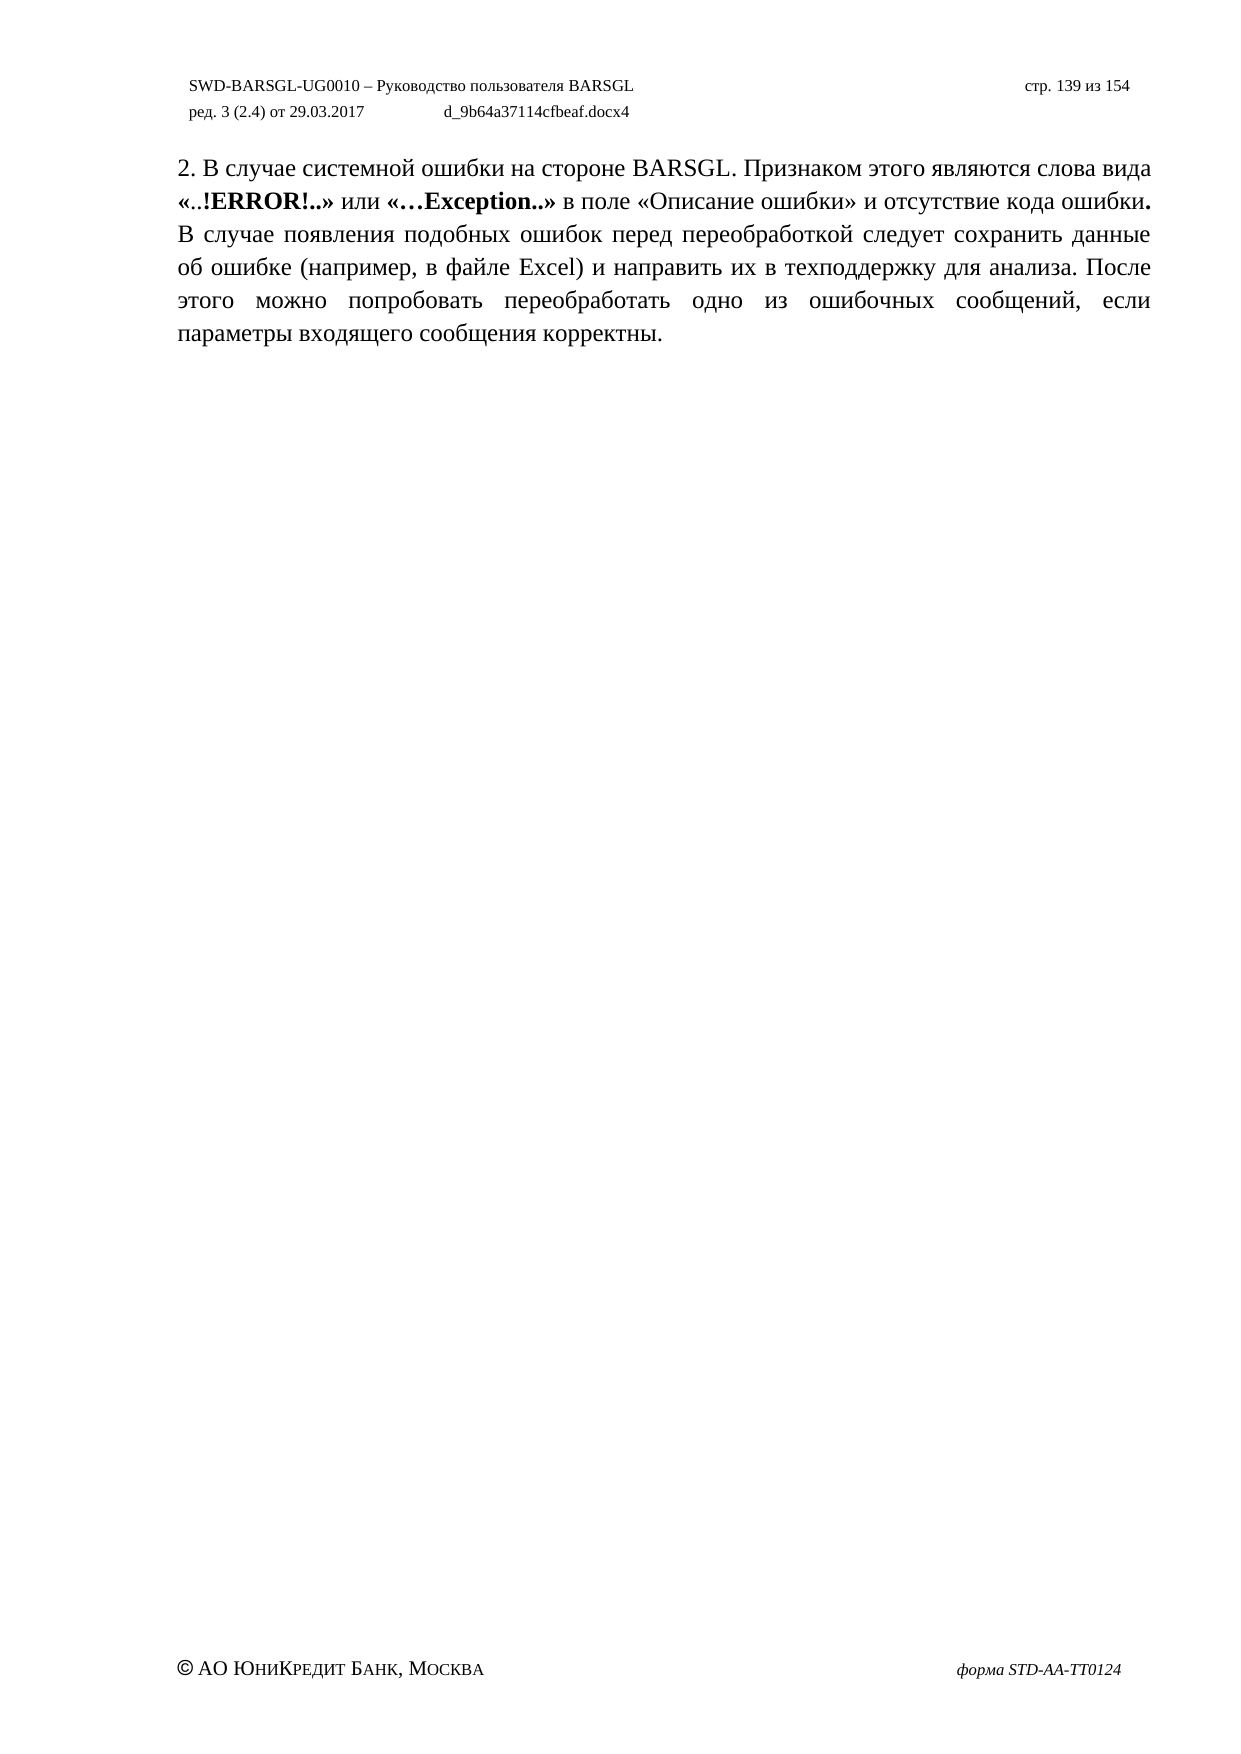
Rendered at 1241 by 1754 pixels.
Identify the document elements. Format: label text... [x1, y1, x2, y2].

text 2. В случае системной ошибки на стороне BARSGL. Признаком этого являются слова вида «..!ERROR!..» или «…Exception..» в поле «Описание ошибки» и отсутствие кода ошибки. В случае появления подобных ошибок перед переобработкой следует сохранить данные об ошибке (например, в файле Excel) и направить их в техподдержку для анализа. После этого можно попробовать переобработать одно из ошибочных сообщений, если параметры входящего сообщения корректны. [177, 153, 1152, 347]
